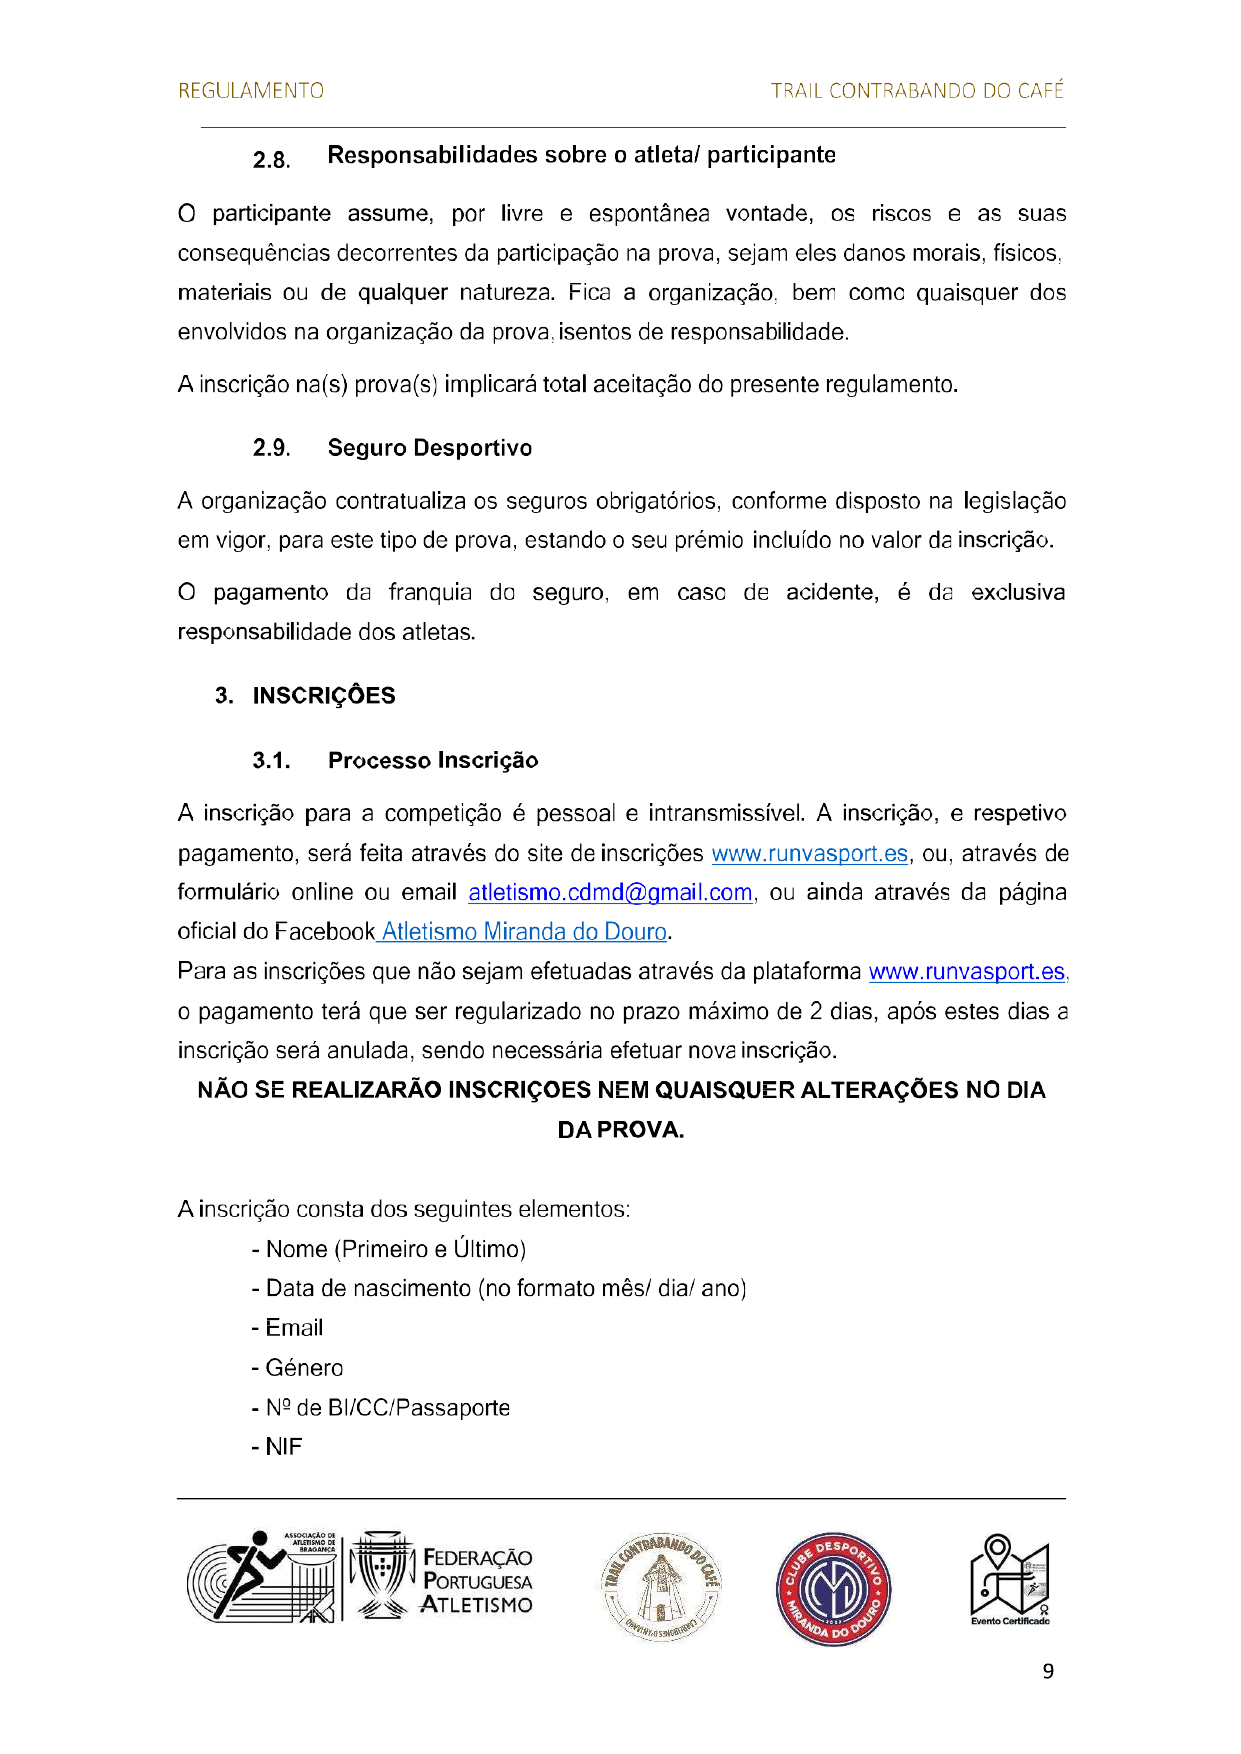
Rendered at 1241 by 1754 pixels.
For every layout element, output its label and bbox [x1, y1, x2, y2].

picture [178, 243, 1061, 265]
picture [179, 283, 254, 300]
picture [986, 287, 1018, 300]
picture [602, 843, 1069, 866]
picture [274, 82, 323, 98]
picture [649, 283, 777, 305]
picture [474, 491, 720, 513]
picture [385, 803, 501, 826]
picture [365, 887, 389, 900]
picture [233, 966, 257, 979]
picture [560, 322, 777, 344]
picture [1008, 1081, 1046, 1098]
picture [177, 803, 194, 821]
picture [402, 887, 445, 900]
picture [200, 1199, 629, 1222]
picture [453, 145, 835, 168]
picture [178, 921, 230, 939]
picture [948, 208, 960, 221]
picture [1018, 208, 1066, 221]
picture [695, 808, 736, 821]
picture [267, 1318, 312, 1336]
picture [744, 583, 768, 600]
picture [831, 208, 854, 221]
picture [970, 1533, 1050, 1625]
picture [177, 491, 430, 513]
picture [362, 808, 373, 821]
picture [266, 1358, 343, 1376]
picture [560, 208, 572, 221]
picture [570, 283, 610, 300]
picture [898, 582, 910, 600]
picture [502, 204, 543, 221]
picture [453, 208, 485, 226]
picture [917, 283, 983, 305]
picture [417, 587, 453, 605]
picture [533, 587, 582, 605]
picture [1000, 882, 1036, 905]
picture [252, 1235, 525, 1262]
picture [875, 882, 950, 900]
picture [306, 808, 329, 826]
picture [965, 491, 1066, 513]
picture [217, 82, 229, 98]
picture [187, 1527, 535, 1625]
picture [389, 582, 415, 600]
picture [678, 587, 725, 600]
picture [793, 283, 835, 300]
picture [267, 1437, 281, 1455]
picture [329, 145, 451, 168]
picture [291, 622, 470, 640]
picture [1038, 882, 1066, 900]
picture [468, 882, 757, 905]
picture [252, 1398, 510, 1420]
picture [771, 78, 1063, 98]
picture [292, 882, 353, 900]
picture [255, 1080, 284, 1098]
picture [456, 582, 471, 600]
picture [446, 374, 486, 397]
picture [628, 587, 658, 600]
picture [951, 808, 963, 821]
picture [283, 287, 307, 300]
picture [207, 966, 225, 979]
picture [438, 491, 465, 509]
picture [518, 374, 536, 392]
picture [179, 843, 595, 866]
picture [929, 583, 953, 600]
picture [559, 1121, 592, 1138]
picture [763, 1081, 795, 1098]
picture [788, 322, 848, 340]
picture [178, 530, 743, 552]
picture [347, 583, 371, 600]
picture [256, 283, 271, 300]
picture [328, 438, 532, 460]
picture [490, 583, 515, 600]
picture [650, 803, 692, 821]
picture [252, 1278, 746, 1301]
picture [178, 203, 195, 222]
picture [821, 882, 862, 900]
picture [332, 808, 350, 821]
picture [732, 491, 952, 513]
picture [816, 803, 832, 821]
picture [489, 374, 516, 392]
picture [198, 1077, 248, 1098]
picture [253, 438, 290, 456]
picture [978, 208, 1001, 221]
picture [626, 808, 638, 821]
picture [179, 1041, 736, 1063]
picture [1030, 283, 1066, 300]
picture [599, 1081, 613, 1098]
picture [178, 322, 554, 344]
picture [849, 287, 904, 300]
picture [178, 582, 195, 600]
picture [770, 887, 794, 900]
picture [961, 882, 986, 900]
picture [461, 284, 504, 300]
picture [771, 1530, 895, 1649]
picture [738, 803, 799, 821]
picture [506, 287, 549, 300]
picture [873, 204, 931, 221]
picture [243, 922, 268, 939]
picture [616, 1081, 648, 1098]
picture [177, 1200, 194, 1217]
picture [253, 151, 290, 168]
picture [537, 803, 615, 826]
picture [232, 82, 270, 98]
picture [178, 1001, 1068, 1024]
picture [177, 375, 194, 392]
picture [584, 587, 608, 603]
picture [754, 530, 952, 548]
picture [321, 283, 346, 300]
picture [594, 1532, 729, 1646]
picture [179, 961, 205, 979]
picture [589, 203, 709, 226]
picture [513, 803, 525, 821]
picture [200, 374, 437, 397]
picture [276, 921, 666, 940]
picture [967, 1080, 1000, 1098]
picture [583, 374, 952, 397]
picture [264, 961, 1069, 984]
picture [192, 82, 214, 98]
